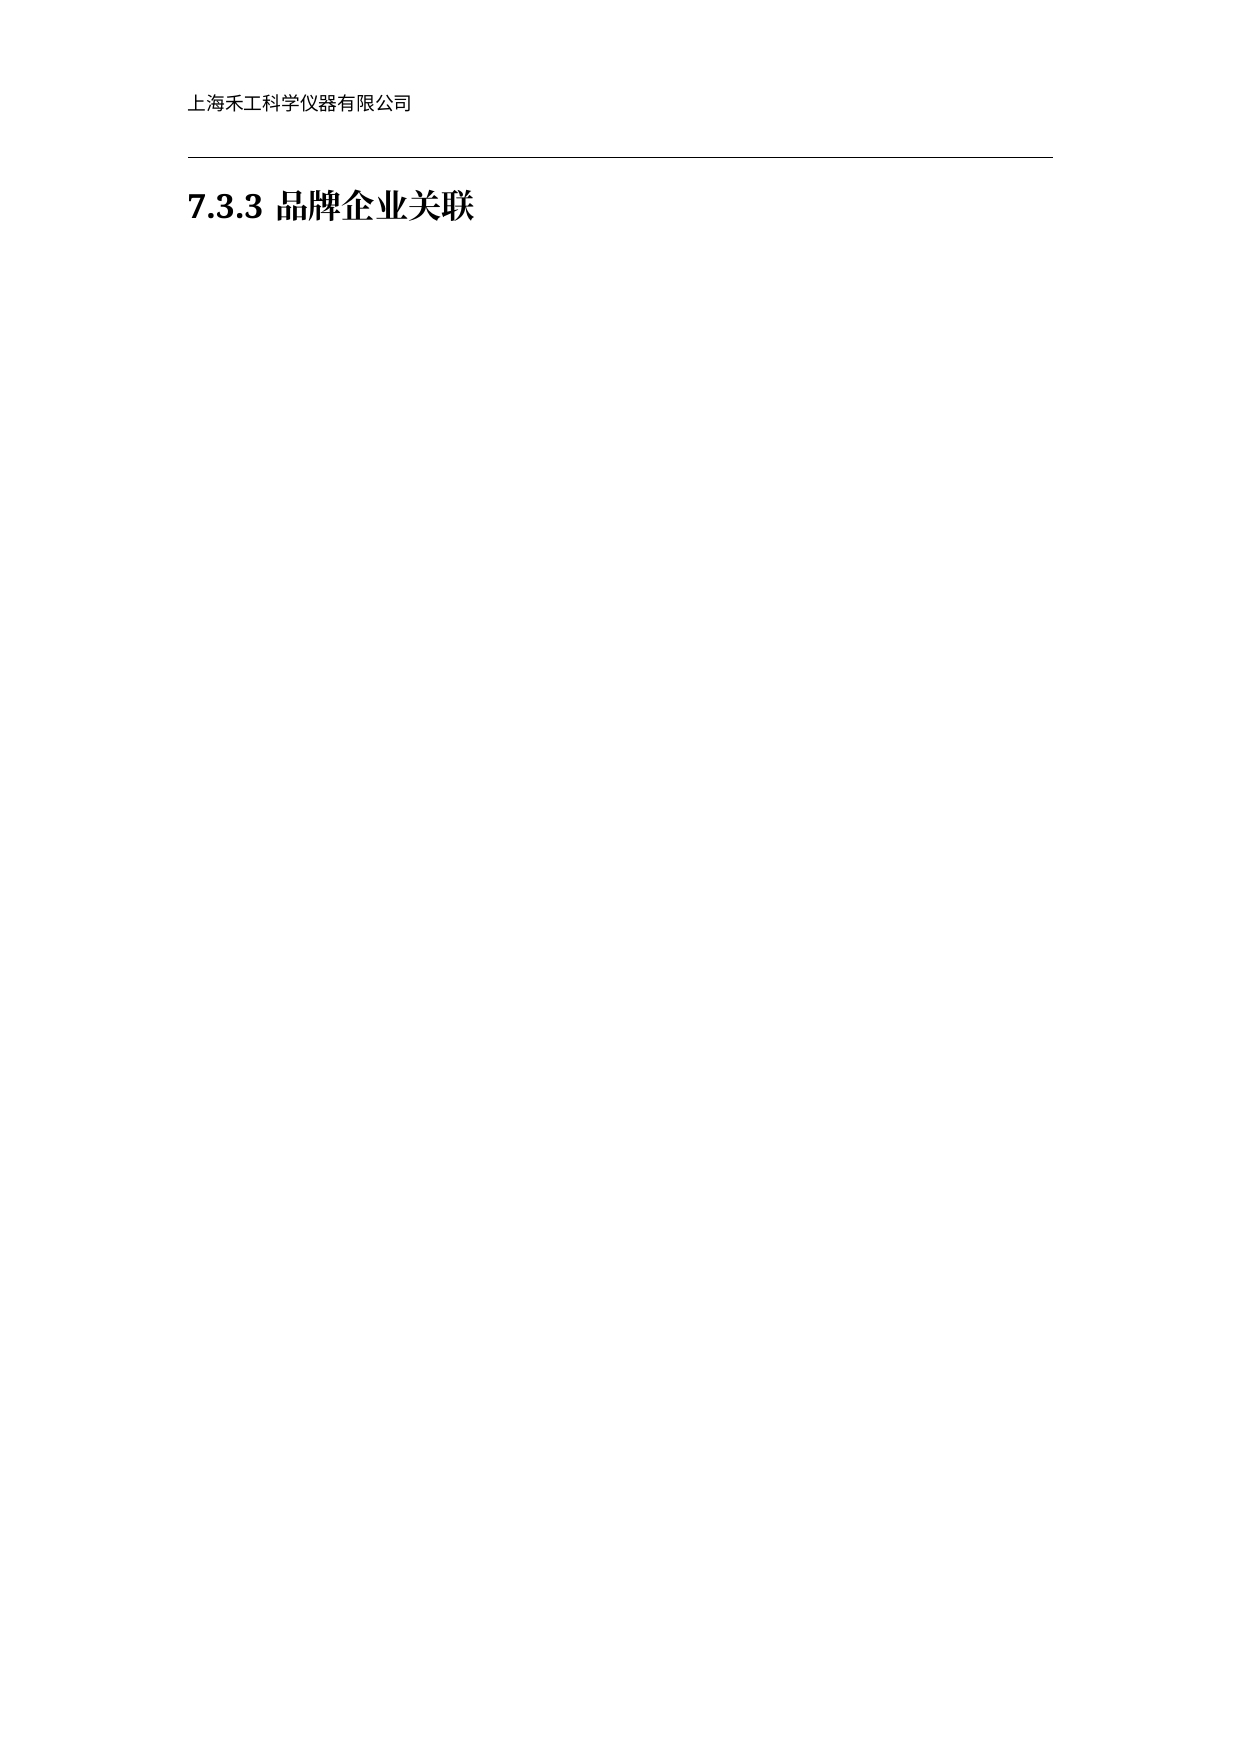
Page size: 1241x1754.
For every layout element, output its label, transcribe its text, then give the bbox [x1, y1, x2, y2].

subtitle 品牌企业关联 [187, 172, 1053, 237]
